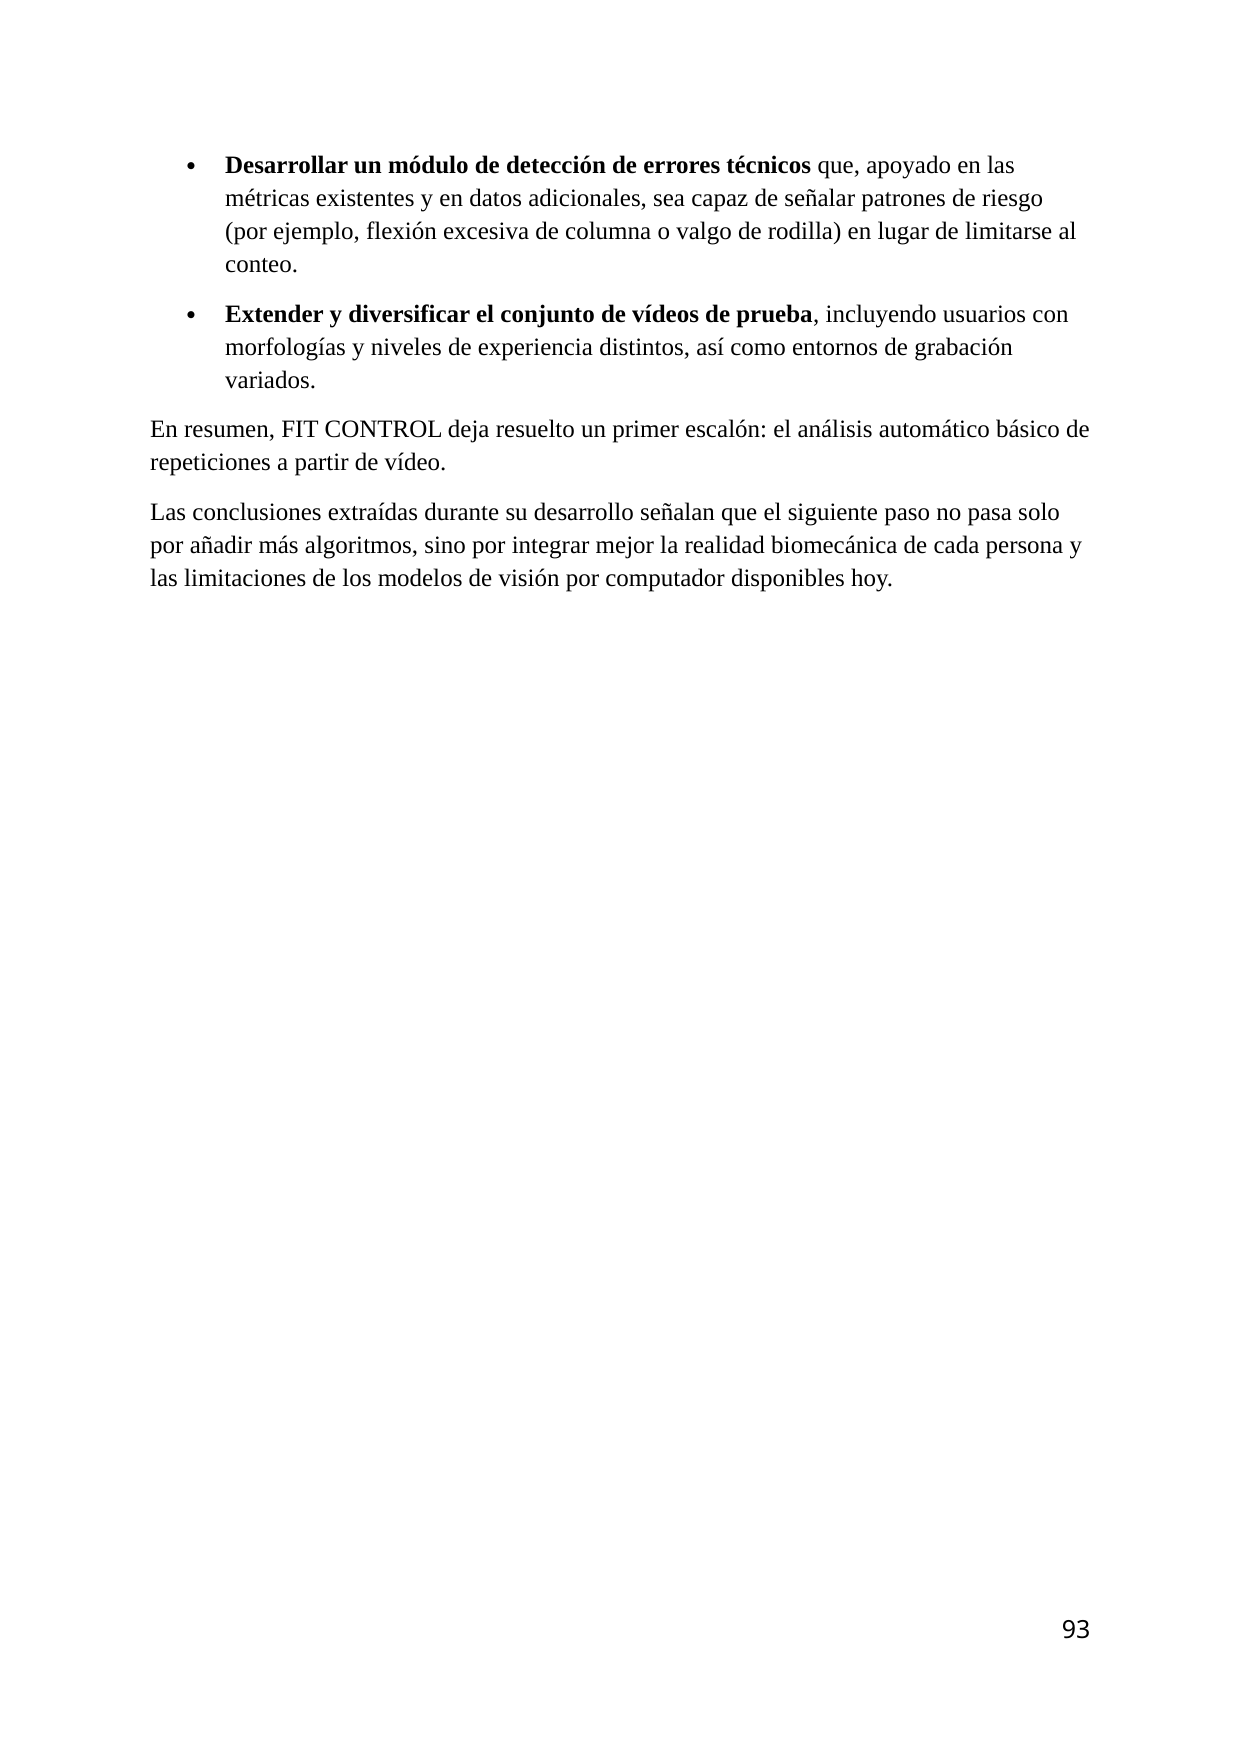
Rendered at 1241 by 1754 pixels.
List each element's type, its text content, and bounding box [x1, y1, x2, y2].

list Desarrollar un módulo de detección de errores técnicos que, apoyado en las métricas existentes y en datos adicionales, sea capaz de señalar patrones de riesgo (por ejemplo, flexión excesiva de columna o valgo de rodilla) en lugar de limitarse al conteo. [187, 150, 1090, 278]
text En resumen, FIT CONTROL deja resuelto un primer escalón: el análisis automático básico de repeticiones a partir de vídeo. [150, 414, 1090, 476]
text Las conclusiones extraídas durante su desarrollo señalan que el siguiente paso no pasa solo por añadir más algoritmos, sino por integrar mejor la realidad biomecánica de cada persona y las limitaciones de los modelos de visión por computador disponibles hoy. [150, 497, 1090, 592]
list Extender y diversificar el conjunto de vídeos de prueba, incluyendo usuarios con morfologías y niveles de experiencia distintos, así como entornos de grabación variados. [187, 299, 1090, 393]
